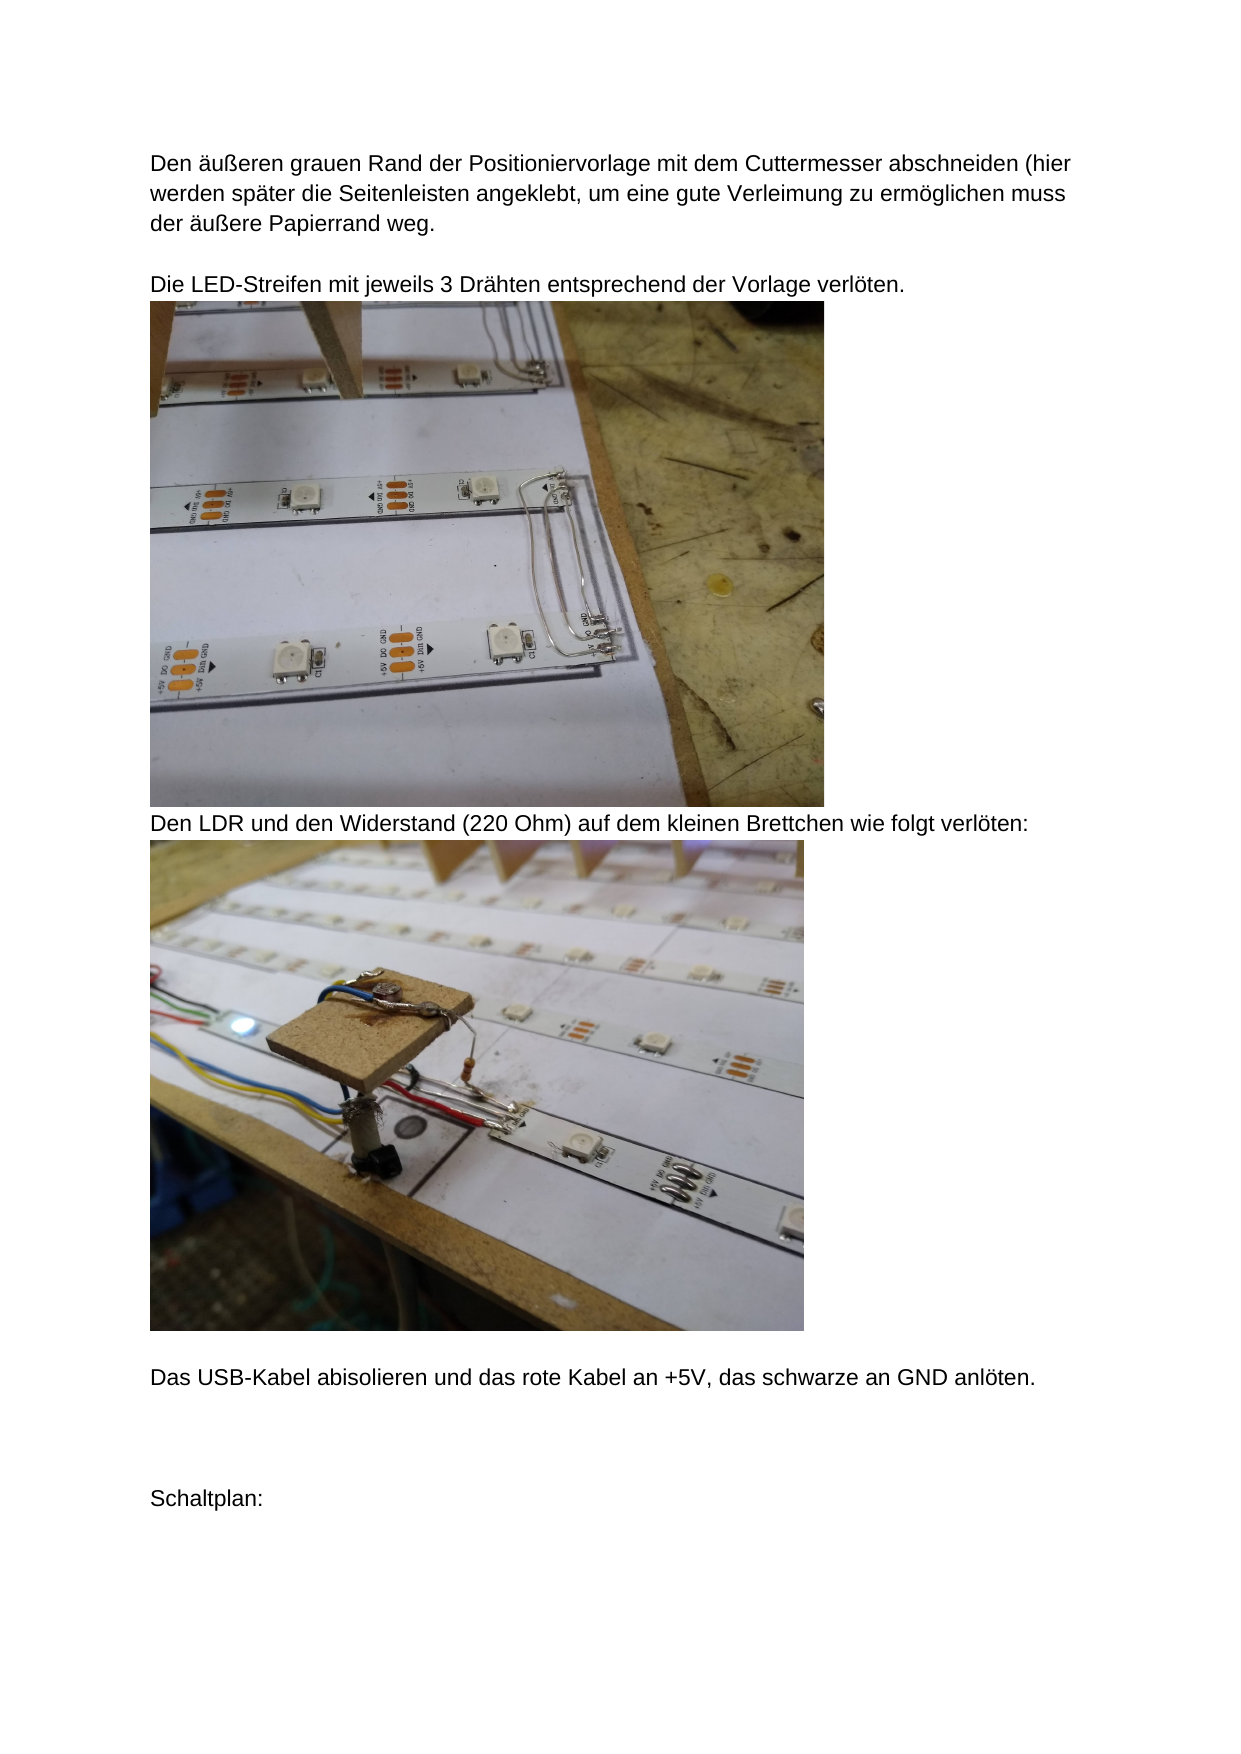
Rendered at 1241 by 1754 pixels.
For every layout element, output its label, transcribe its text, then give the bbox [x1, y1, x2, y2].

text Den äußeren grauen Rand der Positioniervorlage mit dem Cuttermesser abschneiden (hier werden später die Seitenleisten angeklebt, um eine gute Verleimung zu ermöglichen muss der äußere Papierrand weg. [150, 150, 1090, 237]
picture [150, 301, 825, 807]
text Das USB-Kabel abisolieren und das rote Kabel an +5V, das schwarze an GND anlöten. [150, 1364, 1090, 1391]
text Die LED-Streifen mit jeweils 3 Drähten entsprechend der Vorlage verlöten. [150, 271, 1090, 297]
picture [150, 840, 804, 1331]
text Den LDR und den Widerstand (220 Ohm) auf dem kleinen Brettchen wie folgt verlöten: [150, 810, 1090, 836]
text Schaltplan: [150, 1485, 1090, 1511]
